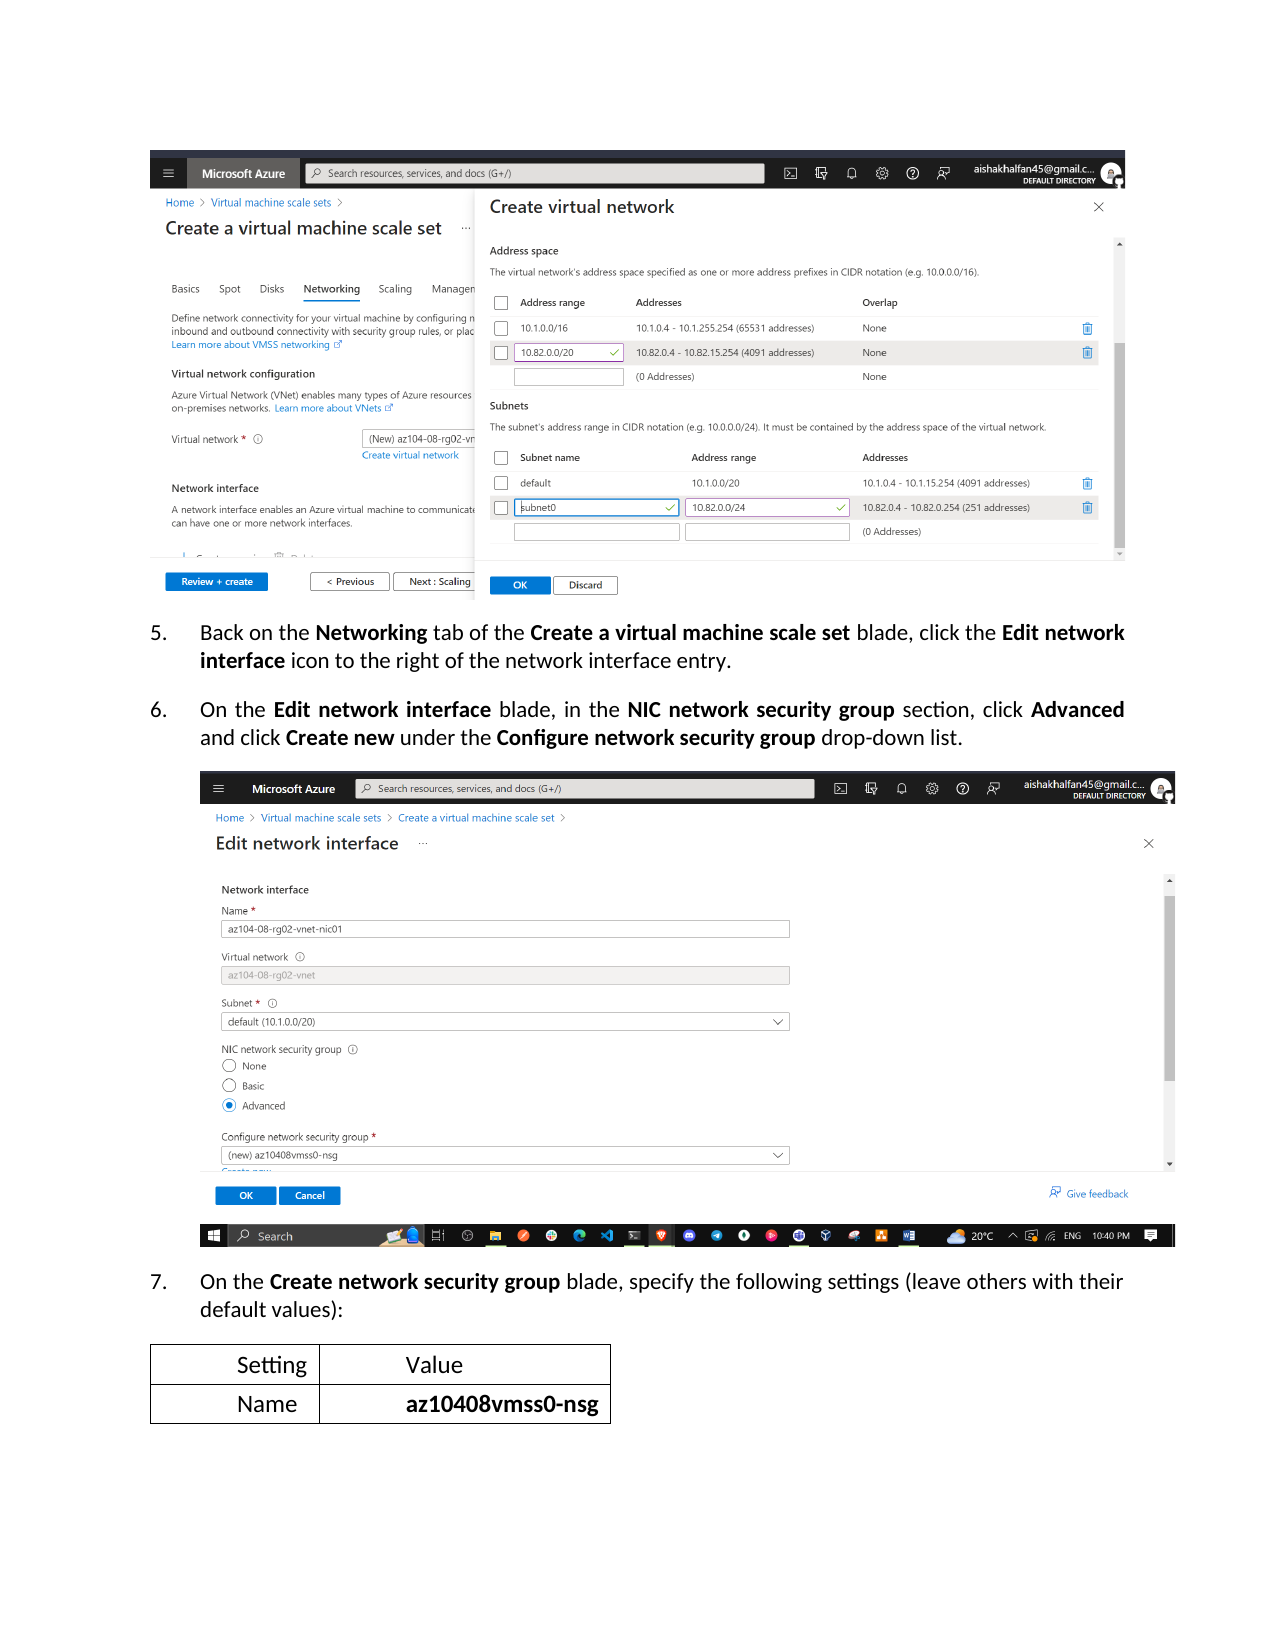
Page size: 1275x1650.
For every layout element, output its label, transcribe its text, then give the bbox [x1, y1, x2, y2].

table_header Value [320, 1345, 610, 1383]
table_cell Name [151, 1385, 319, 1422]
table_cell az10408vmss0-nsg [320, 1385, 610, 1422]
list On the Edit network interface blade, in the NIC network security group section, click Advanced and click Create new under the Configure network security group drop-down list. [150, 695, 1125, 751]
picture [150, 150, 1125, 600]
picture [200, 771, 1175, 1247]
list Back on the Networking tab of the Create a virtual machine scale set blade, click the Edit network interface icon to the right of the network interface entry. [150, 618, 1125, 674]
list On the Create network security group blade, specify the following settings (leave others with their default values): [150, 1267, 1125, 1323]
table_header Setting [151, 1345, 319, 1383]
